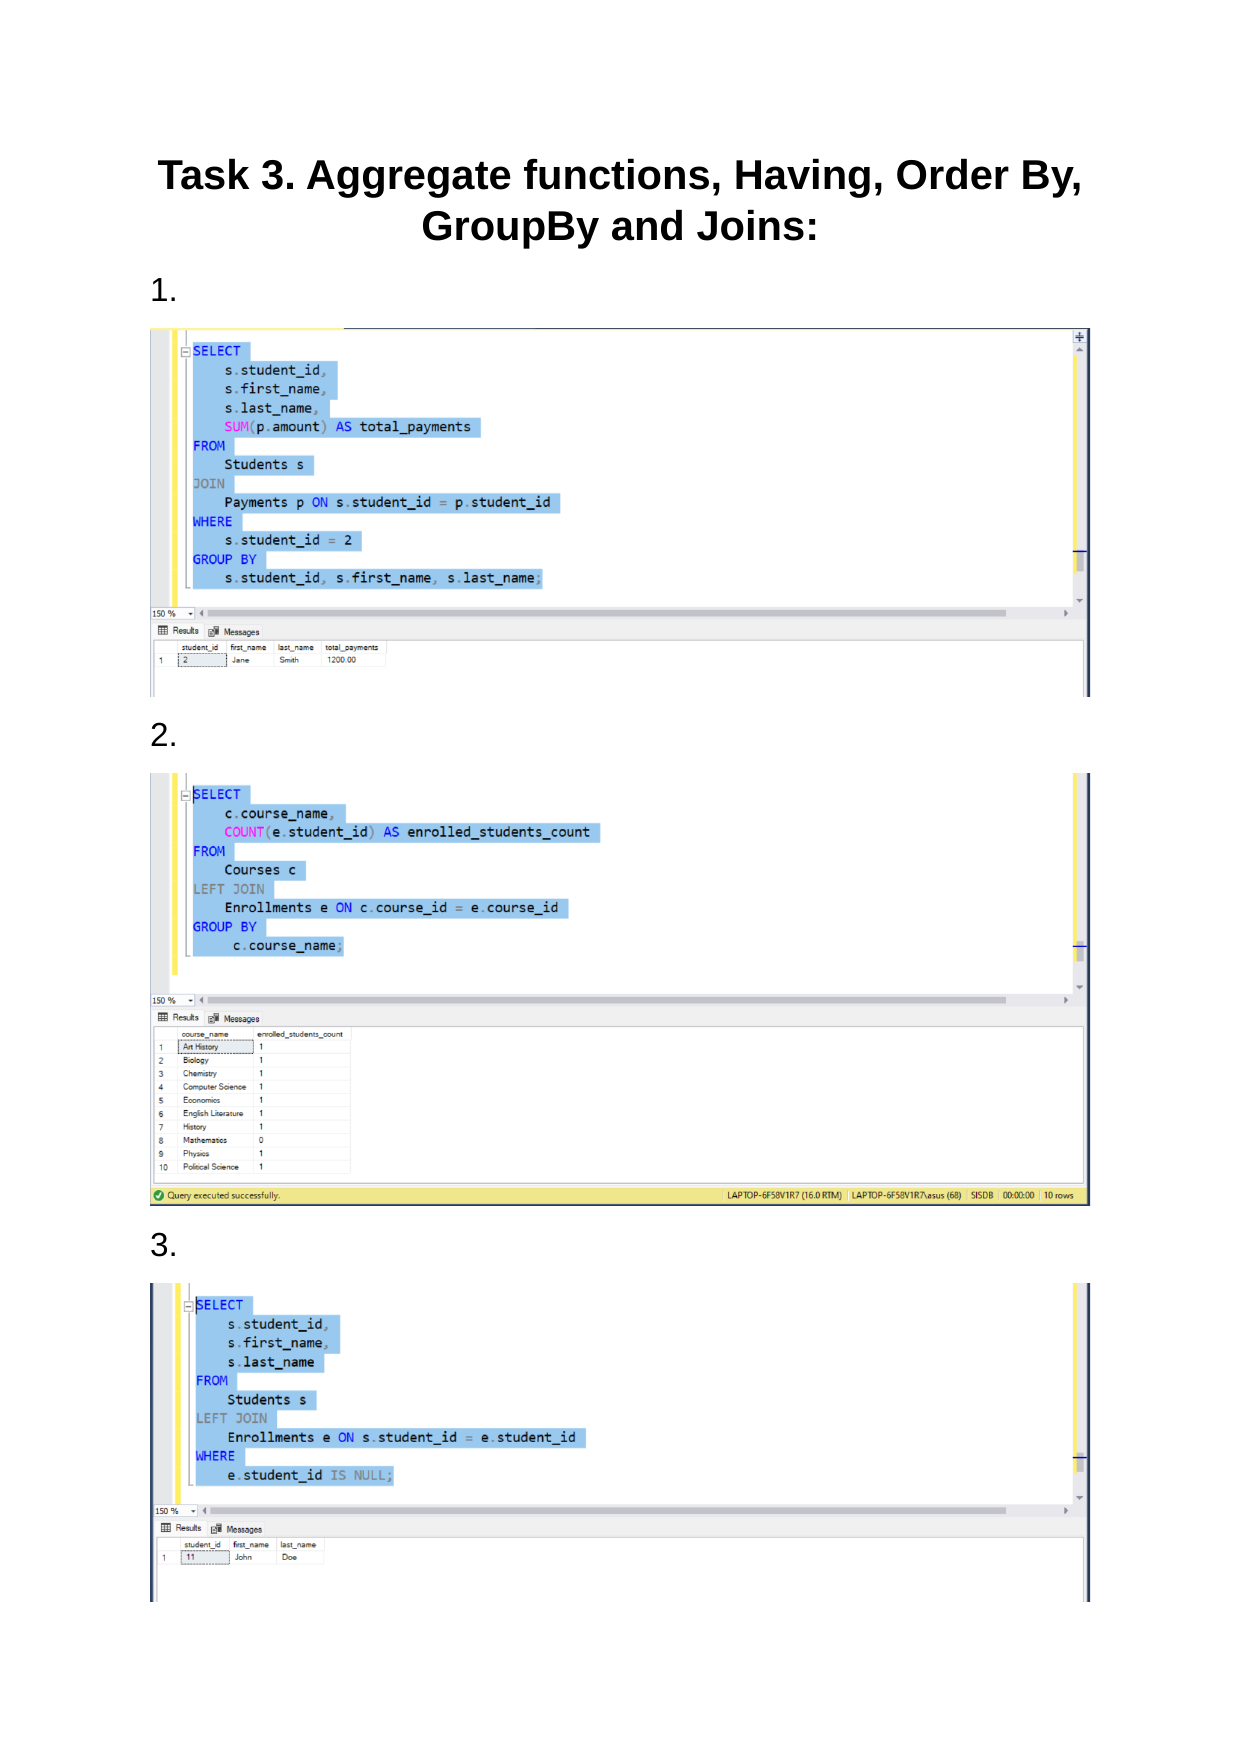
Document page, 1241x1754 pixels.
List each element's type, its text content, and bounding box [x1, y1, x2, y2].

text 2. [150, 715, 1090, 754]
text 3. [150, 1225, 1090, 1263]
picture [150, 328, 1091, 697]
picture [150, 773, 1091, 1206]
text Task 3. Aggregate functions, Having, Order By, GroupBy and Joins: [150, 150, 1090, 249]
text 1. [150, 270, 1090, 308]
picture [150, 1283, 1091, 1602]
